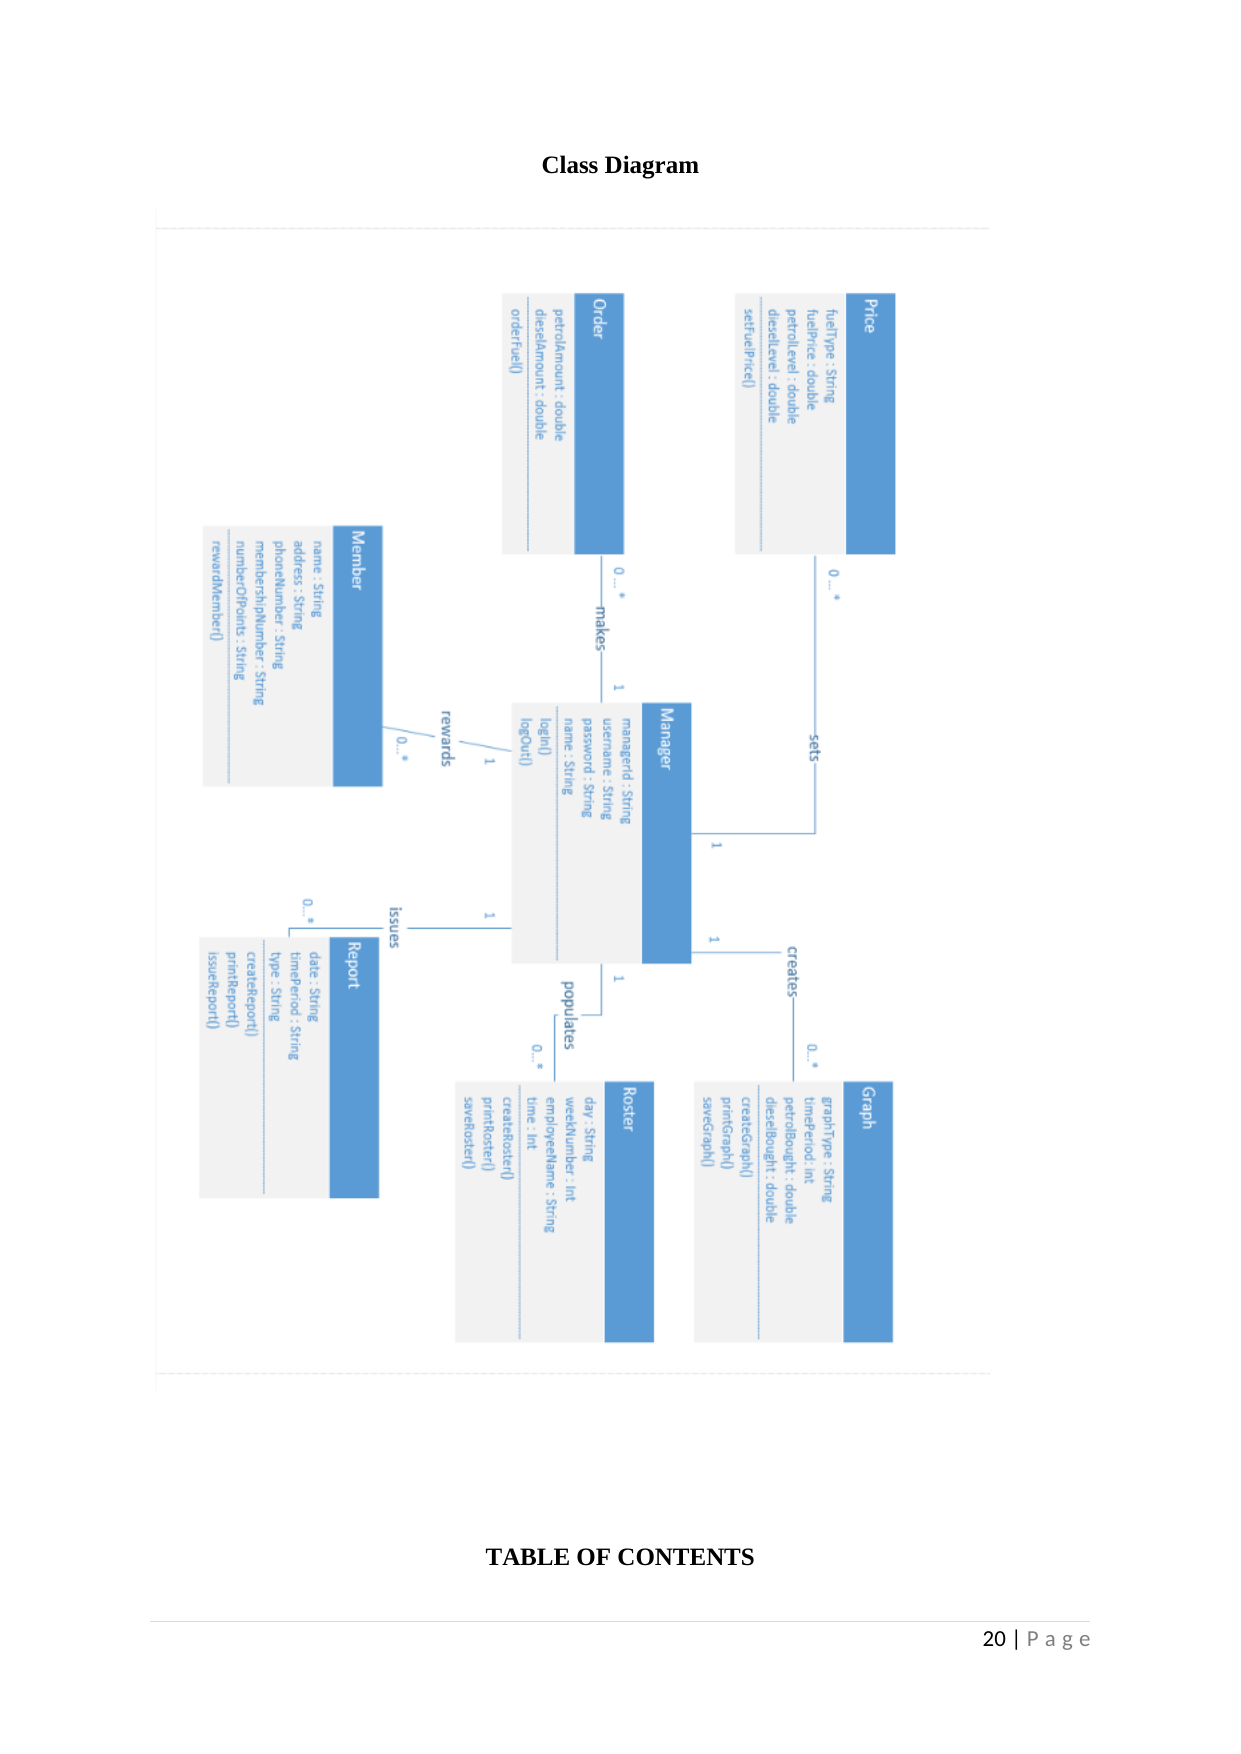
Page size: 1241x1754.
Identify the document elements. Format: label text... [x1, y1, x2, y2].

text TABLE OF CONTENTS [150, 1542, 1090, 1570]
picture [155, 209, 991, 1391]
text Class Diagram [150, 150, 1090, 179]
